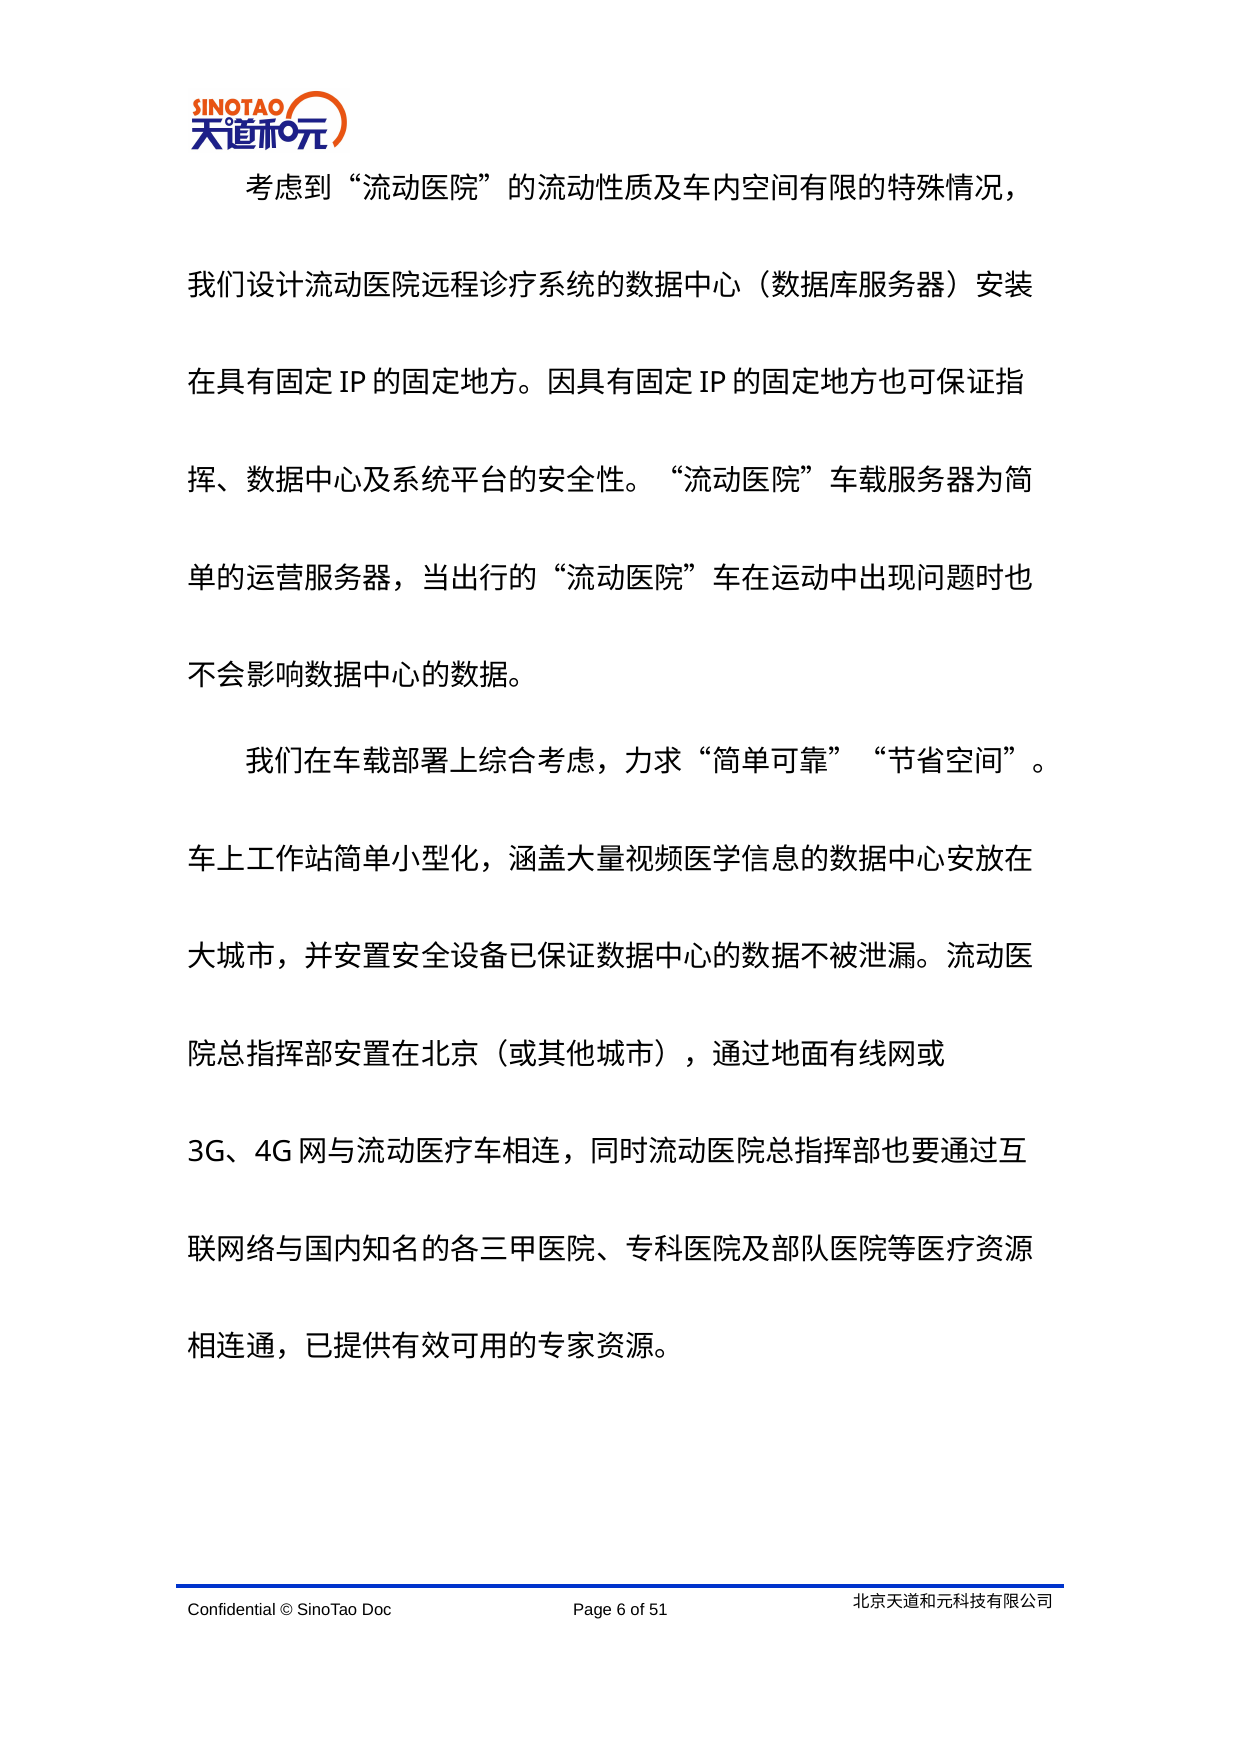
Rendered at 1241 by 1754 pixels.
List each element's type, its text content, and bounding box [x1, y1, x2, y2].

text 考虑到“流动医院”的流动性质及车内空间有限的特殊情况，我们设计流动医院远程诊疗系统的数据中心（数据库服务器）安装在具有固定IP的固定地方。因具有固定IP的固定地方也可保证指挥、数据中心及系统平台的安全性。“流动医院”车载服务器为简单的运营服务器，当出行的“流动医院”车在运动中出现问题时也不会影响数据中心的数据。 [187, 153, 1053, 705]
picture [187, 88, 351, 153]
text 我们在车载部署上综合考虑，力求“简单可靠”“节省空间”。车上工作站简单小型化，涵盖大量视频医学信息的数据中心安放在大城市，并安置安全设备已保证数据中心的数据不被泄漏。流动医院总指挥部安置在北京（或其他城市），通过地面有线网或3G、4G网与流动医疗车相连，同时流动医院总指挥部也要通过互联网络与国内知名的各三甲医院、专科医院及部队医院等医疗资源相连通，已提供有效可用的专家资源。 [187, 726, 1053, 1376]
